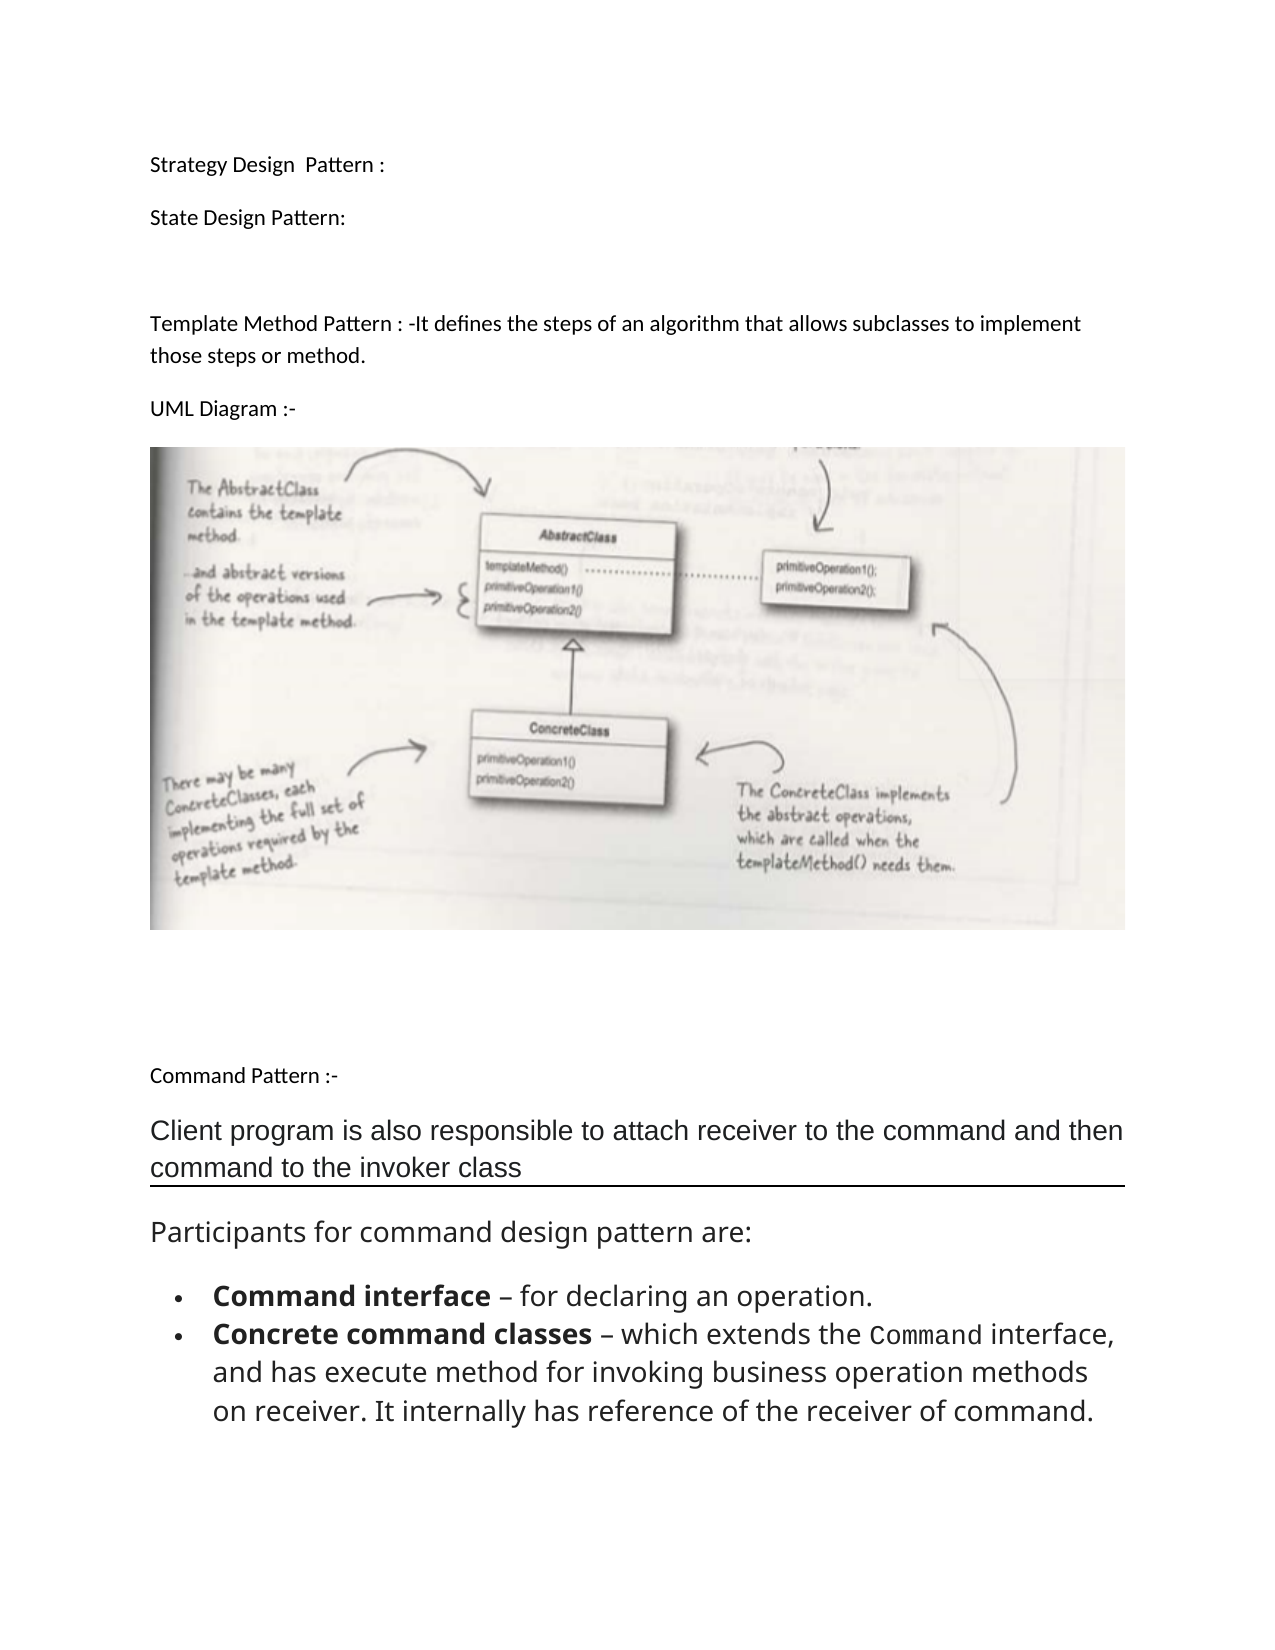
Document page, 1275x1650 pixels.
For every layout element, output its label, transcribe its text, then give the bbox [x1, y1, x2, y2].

picture [150, 447, 1125, 930]
list Command interface – for declaring an operation. [175, 1276, 1125, 1314]
text Client program is also responsible to attach receiver to the command and then command to the invoker class [150, 1114, 1125, 1185]
text Template Method Pattern : -It defines the steps of an algorithm that allows subclasses to implement those steps or method. [150, 309, 1125, 369]
text Command Pattern :- [150, 1061, 1125, 1089]
list Concrete command classes – which extends the Command interface, and has execute method for invoking business operation methods on receiver. It internally has reference of the receiver of command. [175, 1314, 1125, 1429]
text State Design Pattern: [150, 203, 1125, 231]
text UML Diagram :- [150, 394, 1125, 422]
text Participants for command design pattern are: [150, 1213, 1125, 1251]
text Strategy Design Pattern : [150, 150, 1125, 178]
